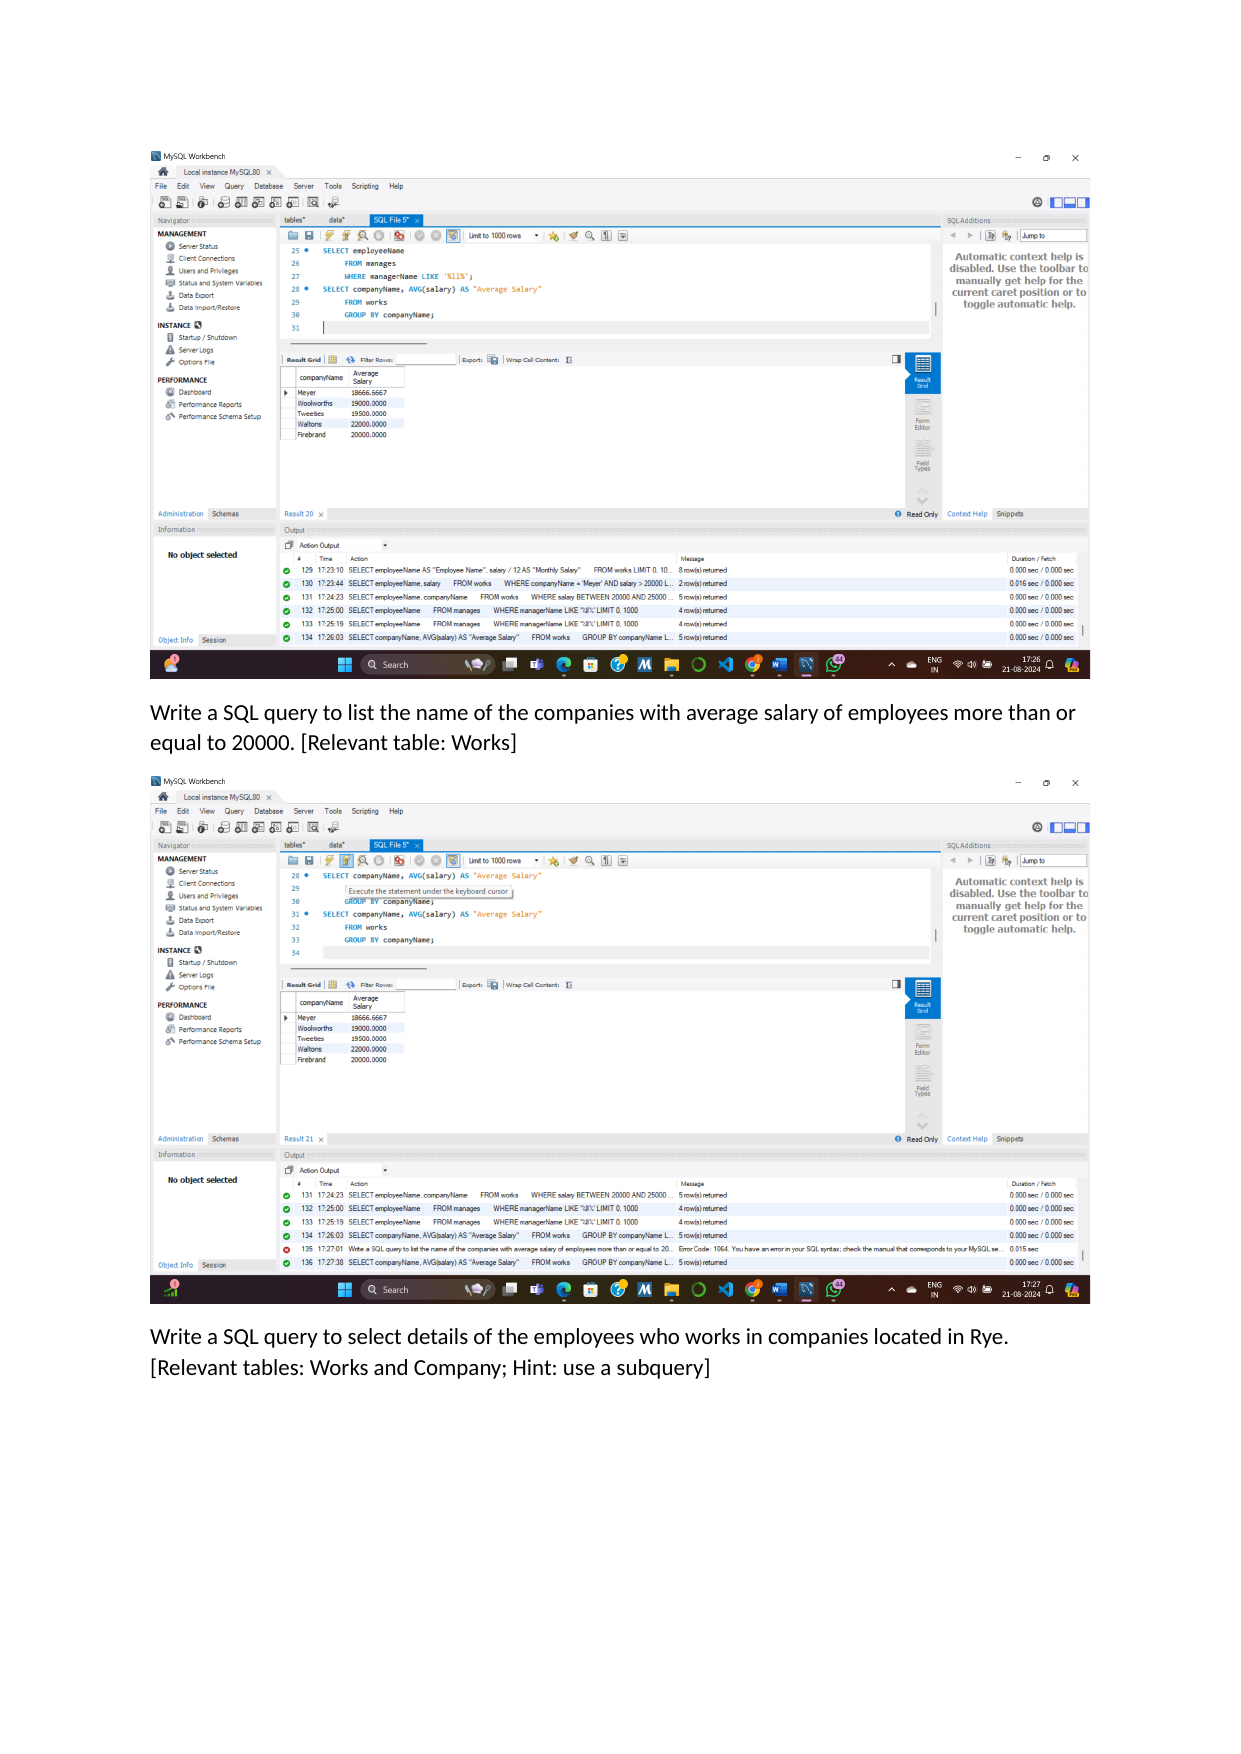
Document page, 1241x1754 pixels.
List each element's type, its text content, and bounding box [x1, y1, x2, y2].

text Write a SQL query to list the name of the companies with average salary of employees more than or equal to 20000. [Relevant table: Works] [150, 698, 1090, 756]
picture [150, 150, 1091, 679]
text Write a SQL query to select details of the employees who works in companies located in Rye. [Relevant tables: Works and Company; Hint: use a subquery] [150, 1322, 1090, 1381]
picture [150, 774, 1091, 1304]
